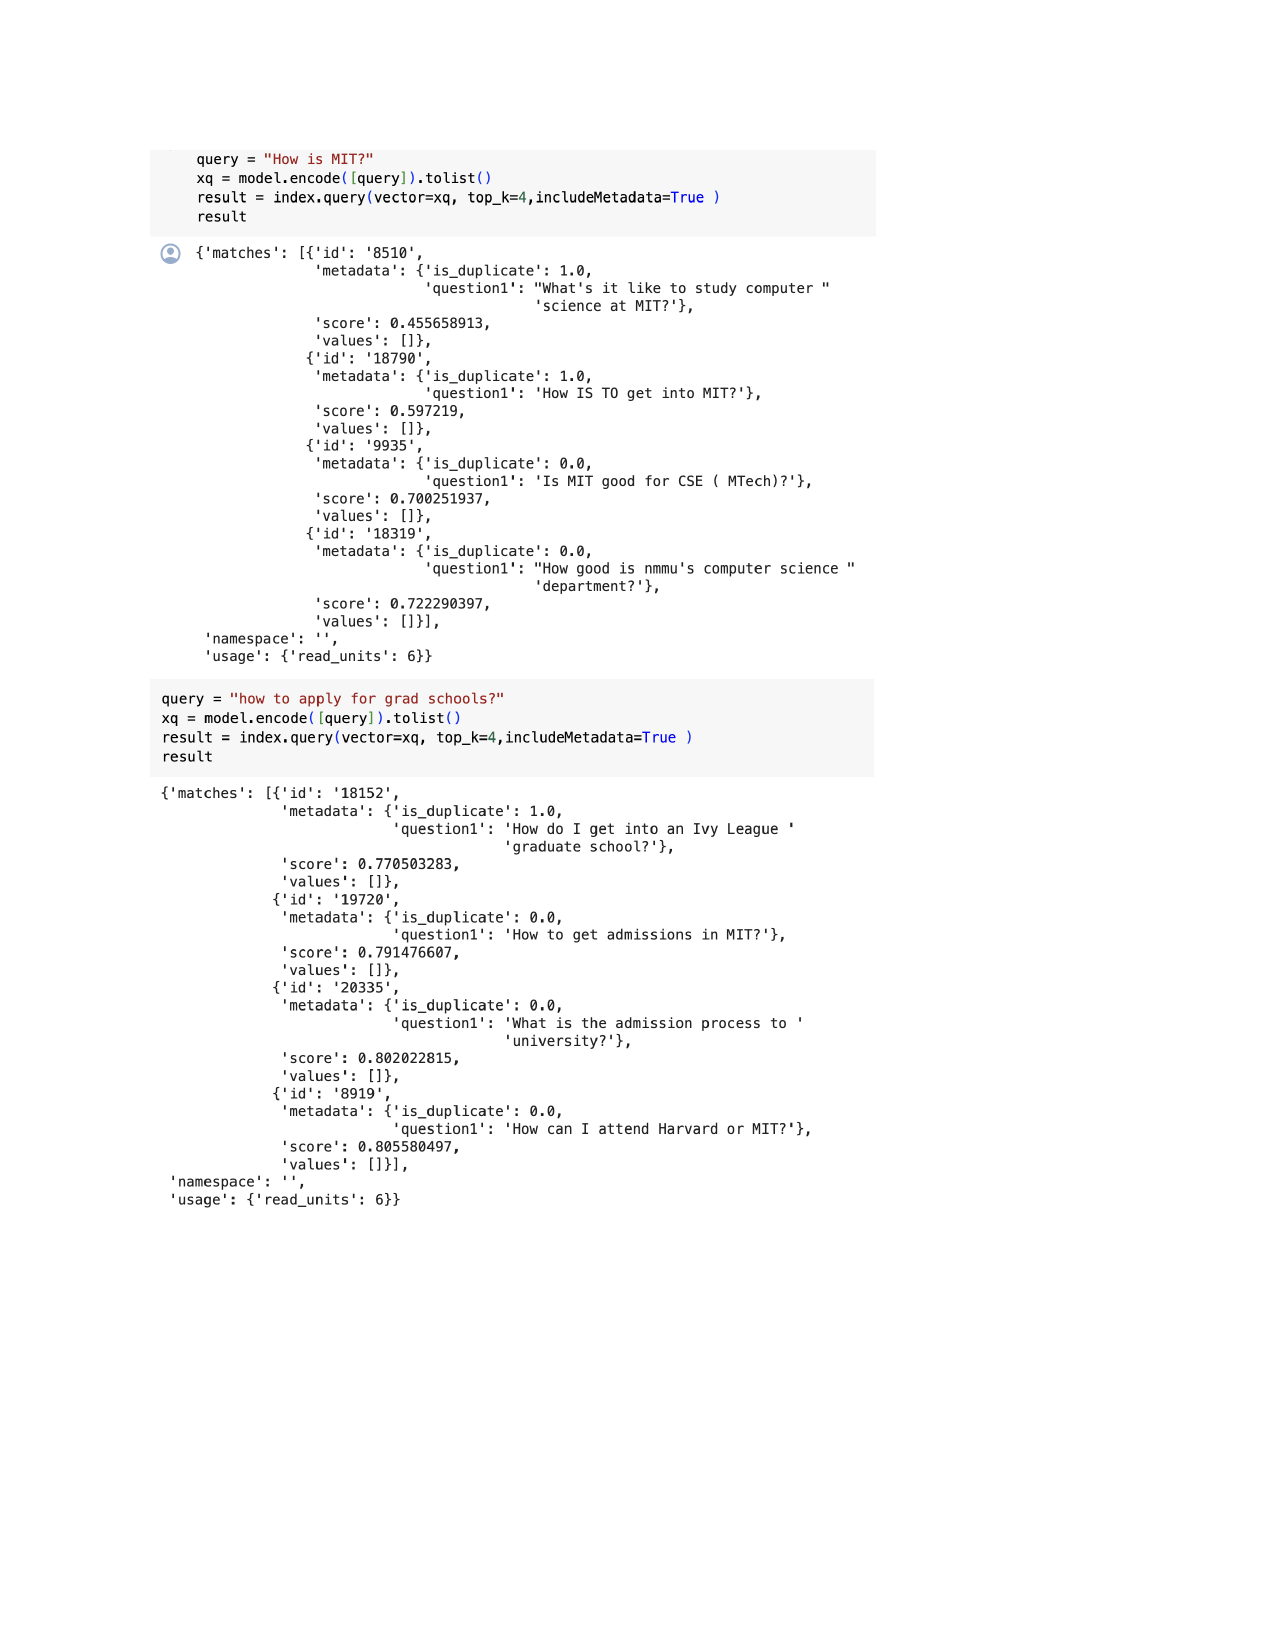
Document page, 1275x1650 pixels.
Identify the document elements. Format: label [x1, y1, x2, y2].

picture [150, 150, 876, 676]
picture [150, 679, 875, 1219]
